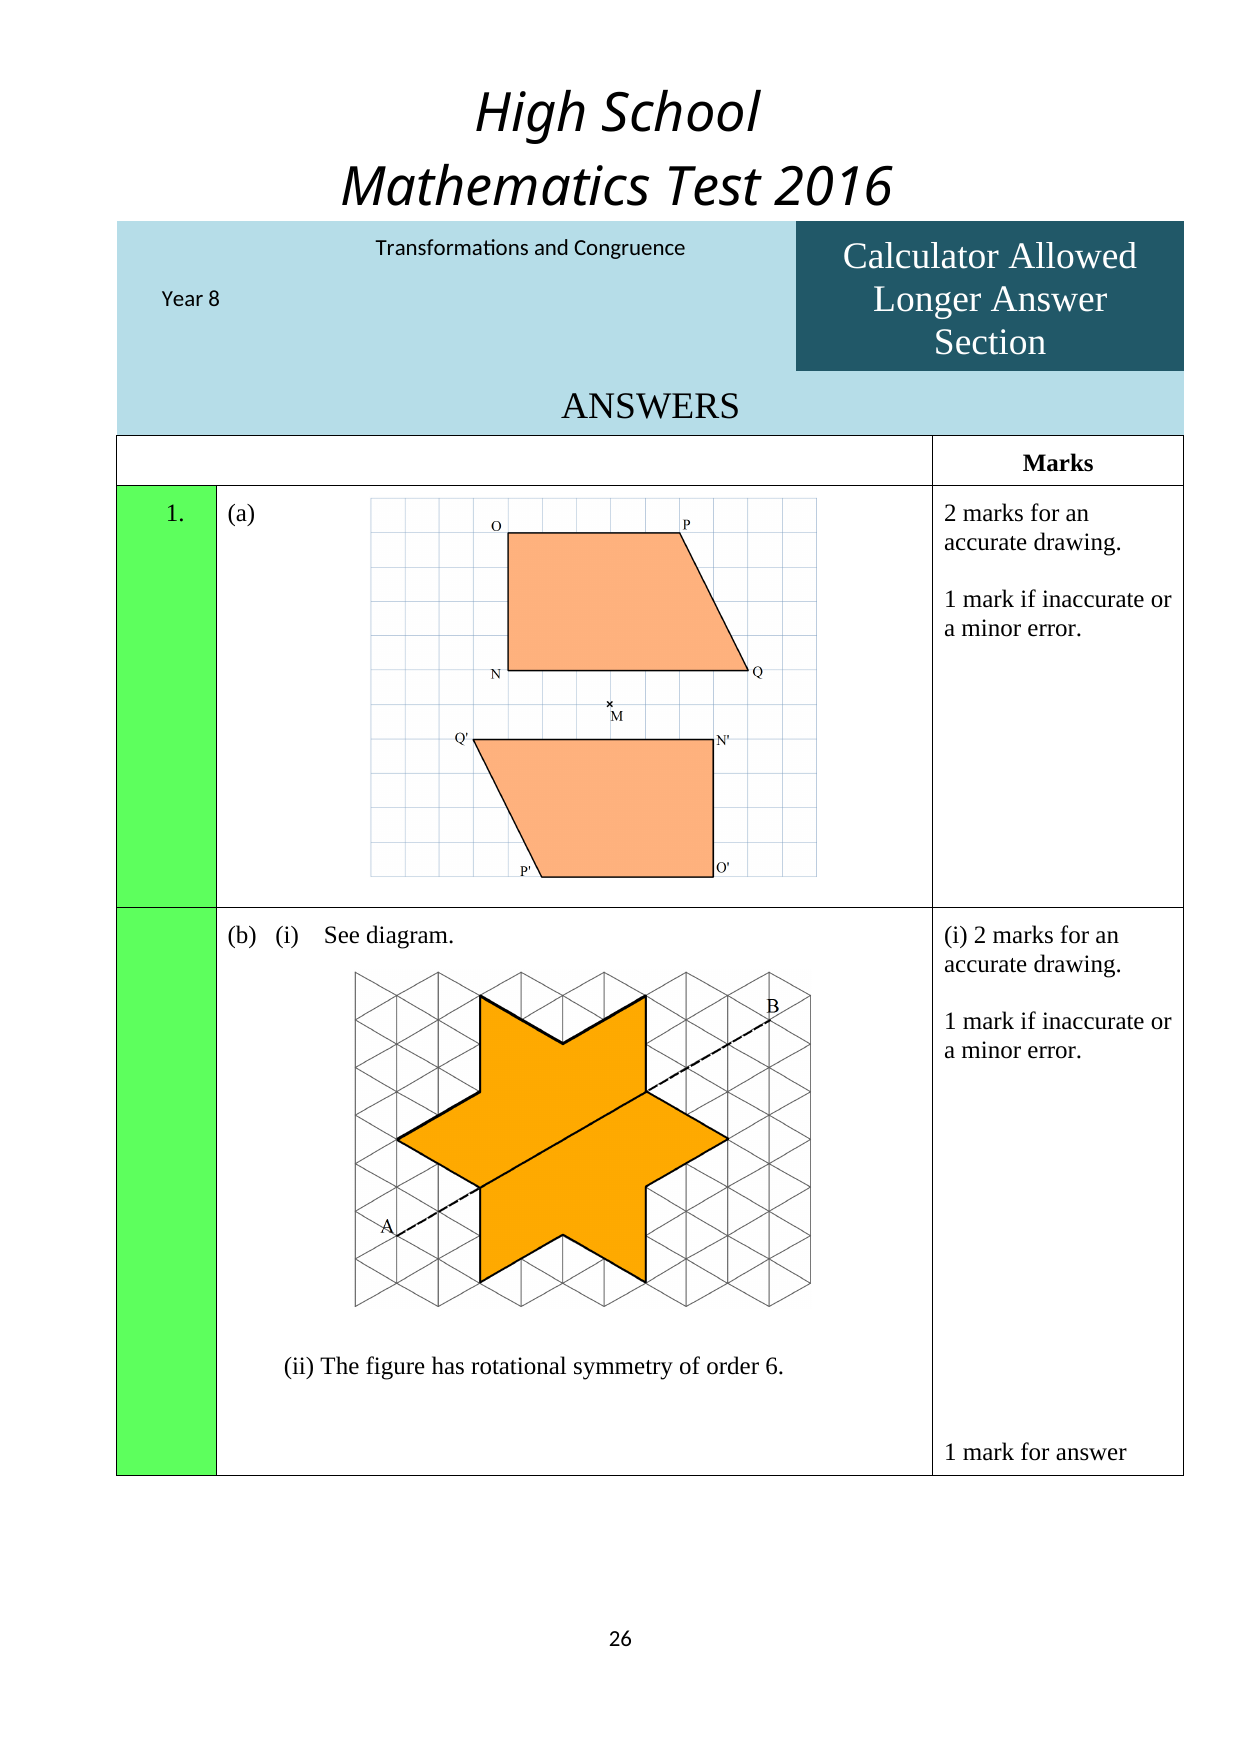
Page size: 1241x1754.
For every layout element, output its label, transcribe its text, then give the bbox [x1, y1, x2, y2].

table_cell (b) (i) See diagram. (ii) The figure has rotational symmetry of order 6. [217, 908, 932, 1475]
picture [352, 969, 813, 1309]
table_cell [117, 486, 216, 907]
table_cell (i) 2 marks for an accurate drawing. 1 mark if inaccurate or a minor error. 1 mark for answer [933, 908, 1183, 1475]
table_cell [117, 436, 932, 485]
table_cell ANSWERS [117, 371, 1184, 435]
table_cell (a) [217, 486, 932, 907]
picture [369, 496, 818, 878]
table_cell 2 marks for an accurate drawing. 1 mark if inaccurate or a minor error. [933, 486, 1183, 907]
table_cell [117, 908, 216, 1475]
table_header Calculator Allowed Longer Answer Section [796, 221, 1184, 371]
table_cell Marks [933, 436, 1183, 485]
